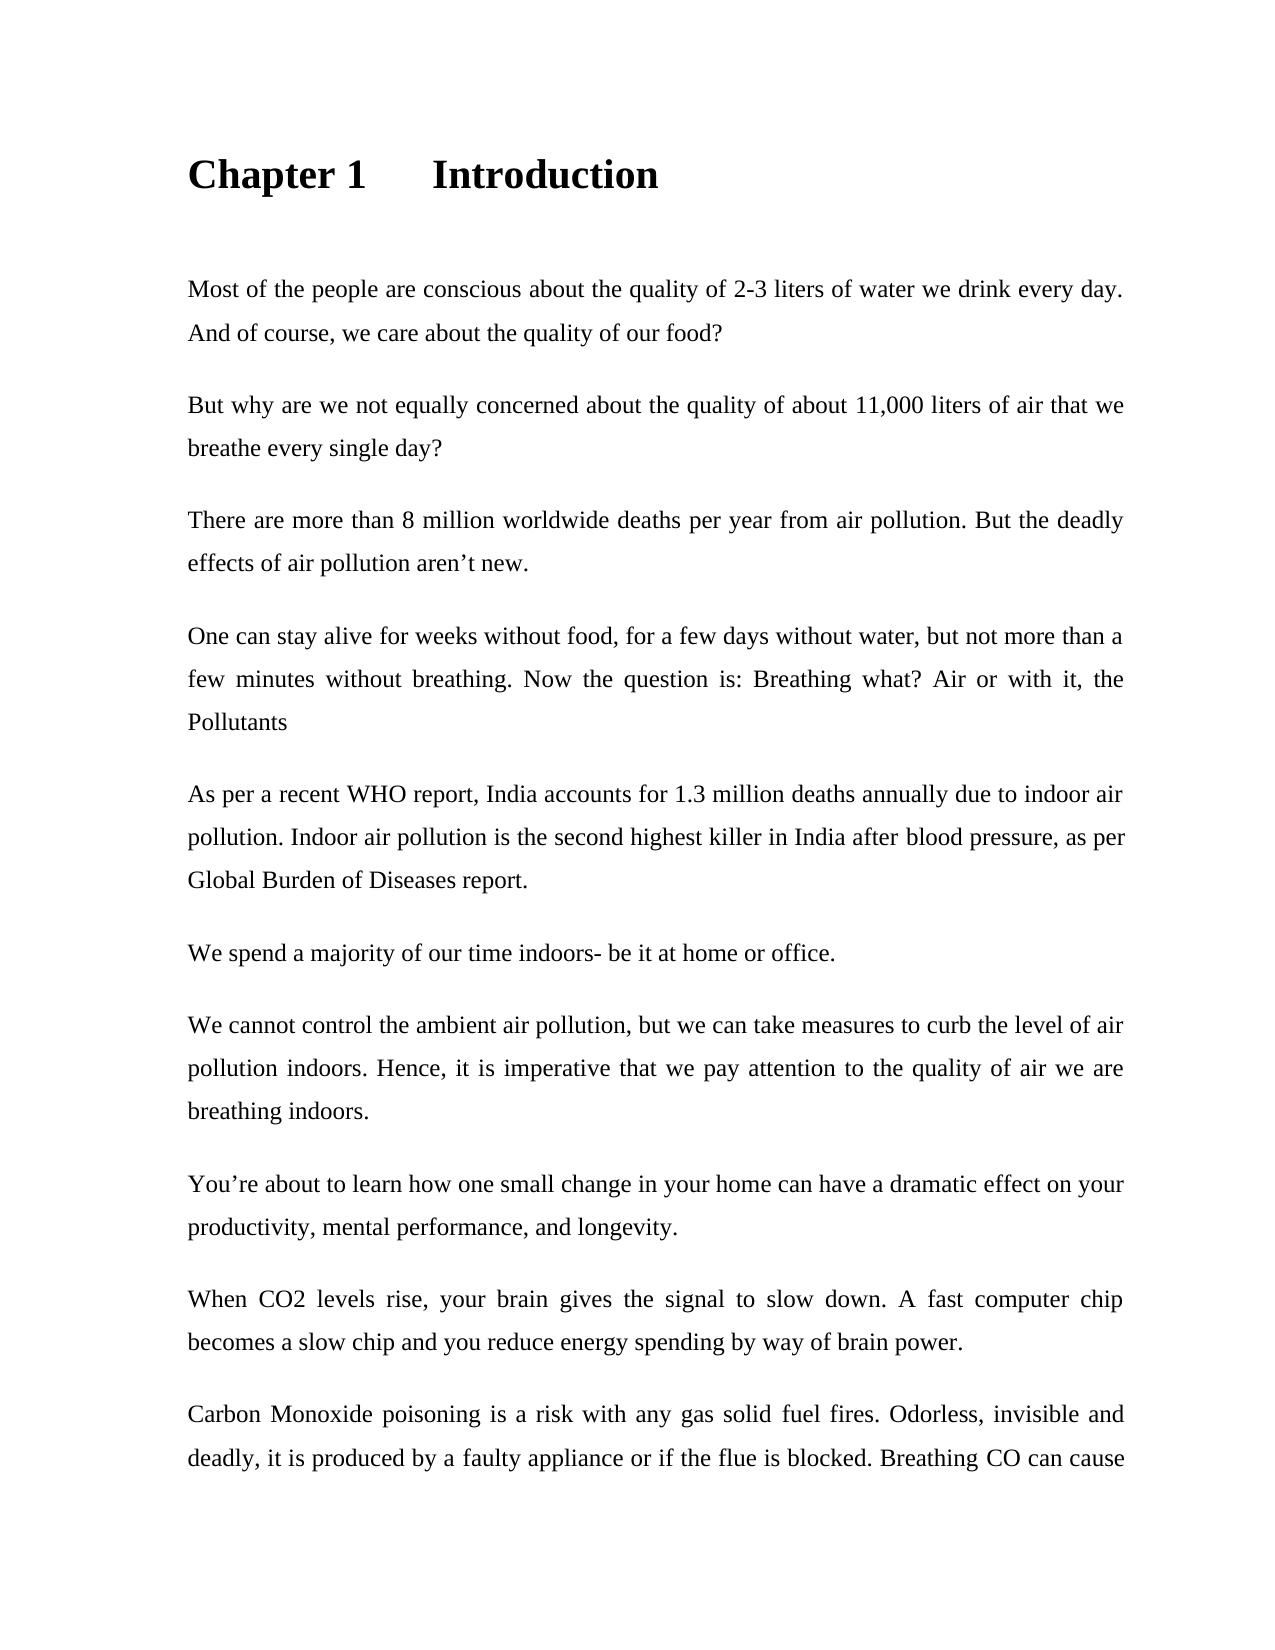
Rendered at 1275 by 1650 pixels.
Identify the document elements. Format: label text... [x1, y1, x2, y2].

text There are more than 8 million worldwide deaths per year from air pollution. But the deadly effects of air pollution aren’t new. [187, 505, 1125, 577]
text But why are we not equally concerned about the quality of about 11,000 liters of air that we breathe every single day? [187, 390, 1125, 462]
text We cannot control the ambient air pollution, but we can take measures to curb the level of air pollution indoors. Hence, it is imperative that we pay attention to the quality of air we are breathing indoors. [187, 1010, 1125, 1125]
subtitle Chapter 1 Introduction [187, 150, 1125, 198]
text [187, 1399, 1125, 1471]
text One can stay alive for weeks without food, for a few days without water, but not more than a few minutes without breathing. Now the question is: Breathing what? Air or with it, the Pollutants [187, 621, 1125, 736]
text When CO2 levels rise, your brain gives the signal to slow down. A fast computer chip becomes a slow chip and you reduce energy spending by way of brain power. [187, 1284, 1125, 1356]
text You’re about to learn how one small change in your home can have a dramatic effect on your productivity, mental performance, and longevity. [187, 1169, 1125, 1241]
text We spend a majority of our time indoors- be it at home or office. [187, 938, 1125, 967]
text As per a recent WHO report, India accounts for 1.3 million deaths annually due to indoor air pollution. Indoor air pollution is the second highest killer in India after blood pressure, as per Global Burden of Diseases report. [187, 779, 1125, 894]
text Most of the people are conscious about the quality of 2-3 liters of water we drink every day. And of course, we care about the quality of our food? [187, 274, 1125, 346]
